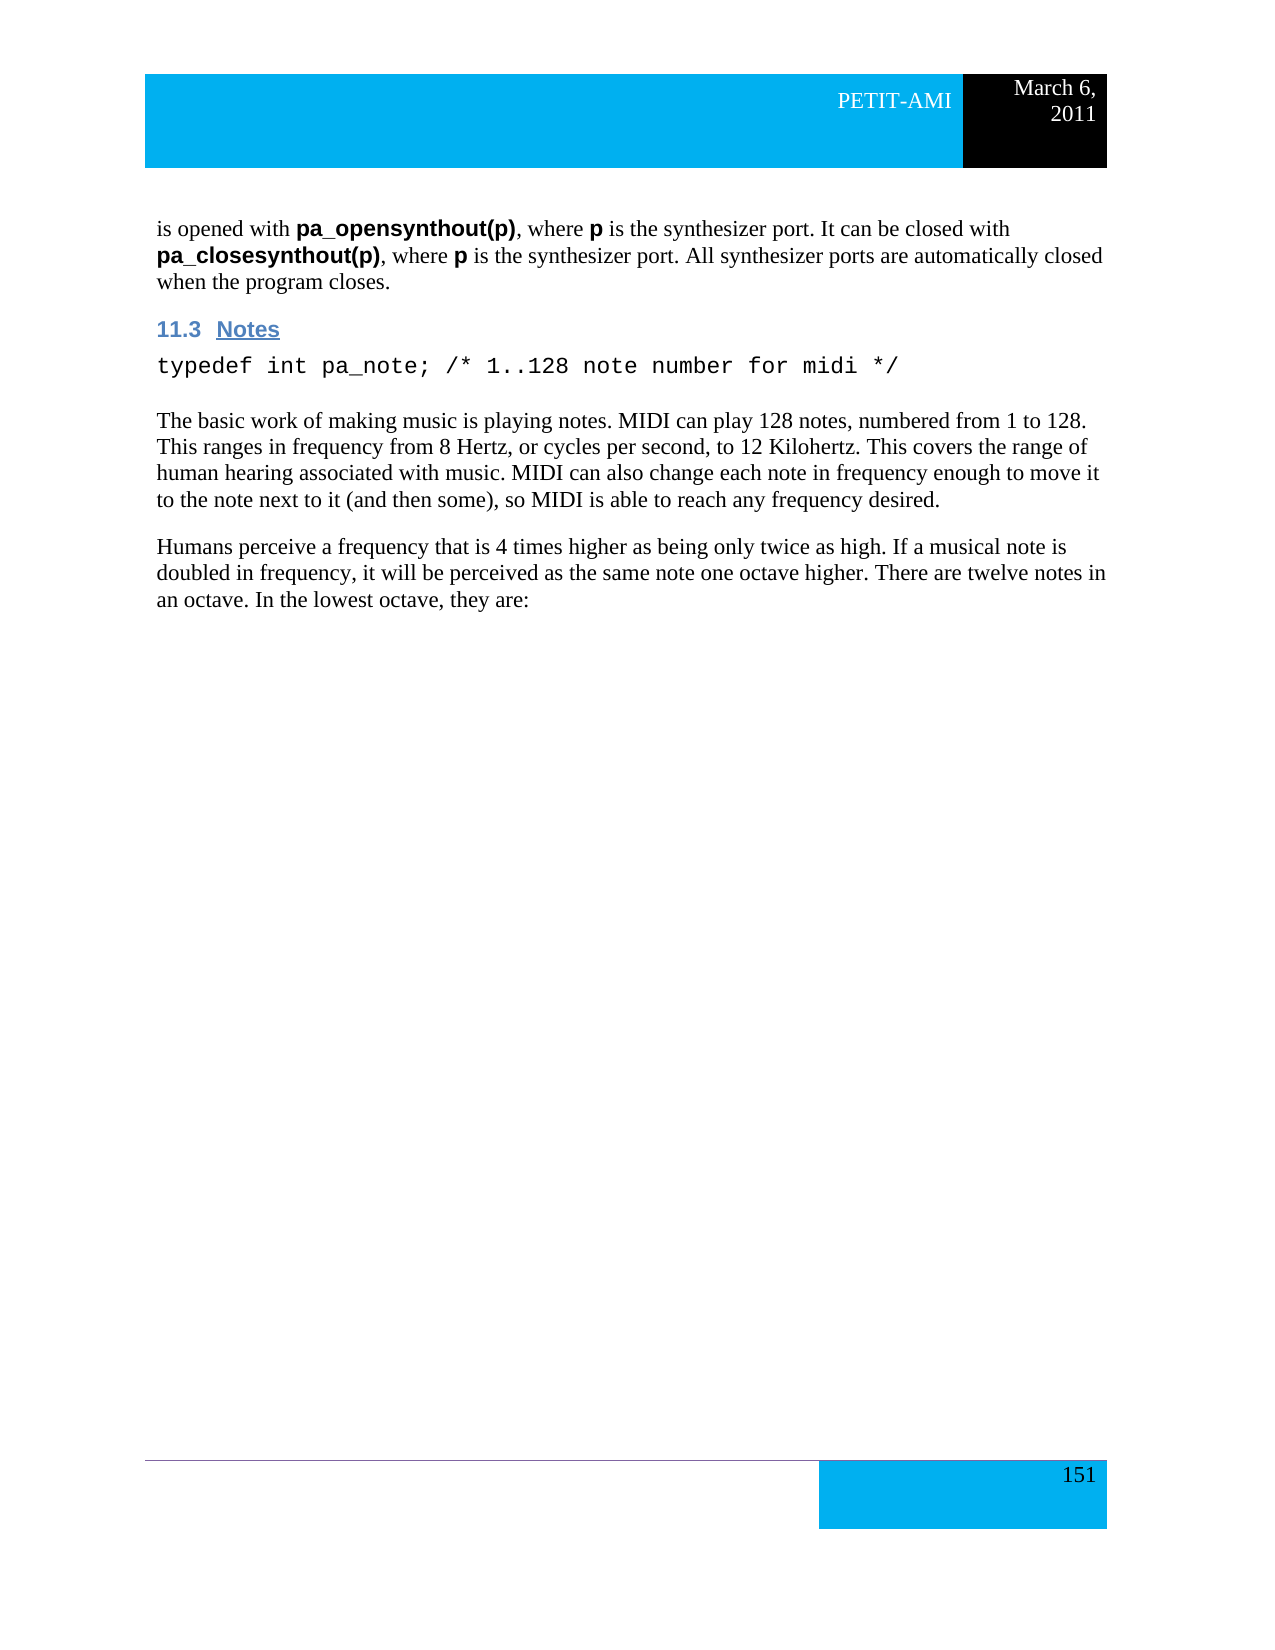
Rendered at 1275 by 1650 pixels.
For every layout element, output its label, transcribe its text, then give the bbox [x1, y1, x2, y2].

subtitle Notes [156, 316, 1118, 342]
text The basic work of making music is playing notes. MIDI can play 128 notes, numbered from 1 to 128. This ranges in frequency from 8 Hertz, or cycles per second, to 12 Kilohertz. This covers the range of human hearing associated with music. MIDI can also change each note in frequency enough to move it to the note next to it (and then some), so MIDI is able to reach any frequency desired. [156, 407, 1118, 512]
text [156, 215, 1118, 295]
text Humans perceive a frequency that is 4 times higher as being only twice as high. If a musical note is doubled in frequency, it will be perceived as the same note one octave higher. There are twelve notes in an octave. In the lowest octave, they are: [156, 533, 1118, 612]
text typedef int pa_note; /* 1..128 note number for midi */ [156, 354, 1118, 380]
